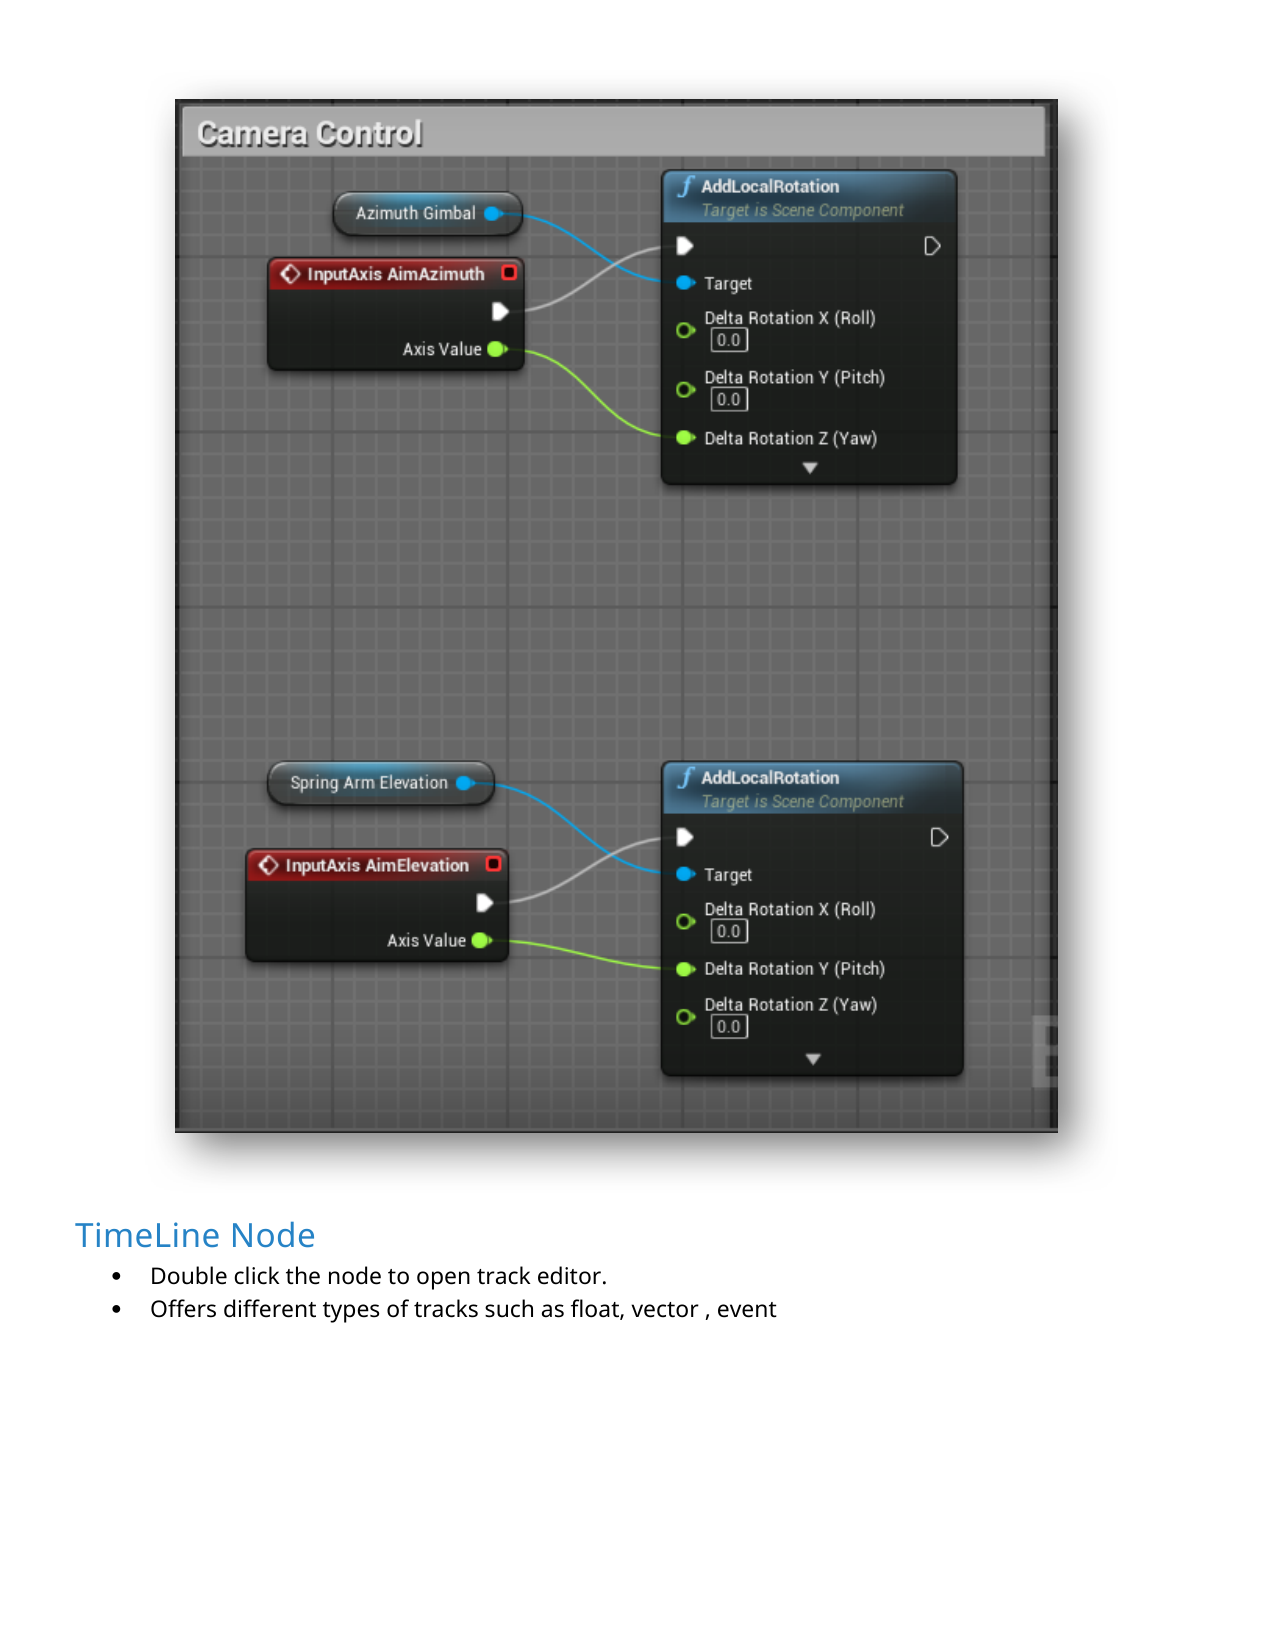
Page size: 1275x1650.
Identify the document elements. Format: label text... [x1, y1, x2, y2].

picture [175, 99, 1058, 1133]
list Offers different types of tracks such as float, vector , event [112, 1292, 1200, 1324]
subtitle TimeLine Node [75, 1212, 1200, 1257]
list Double click the node to open track editor. [112, 1260, 1200, 1291]
